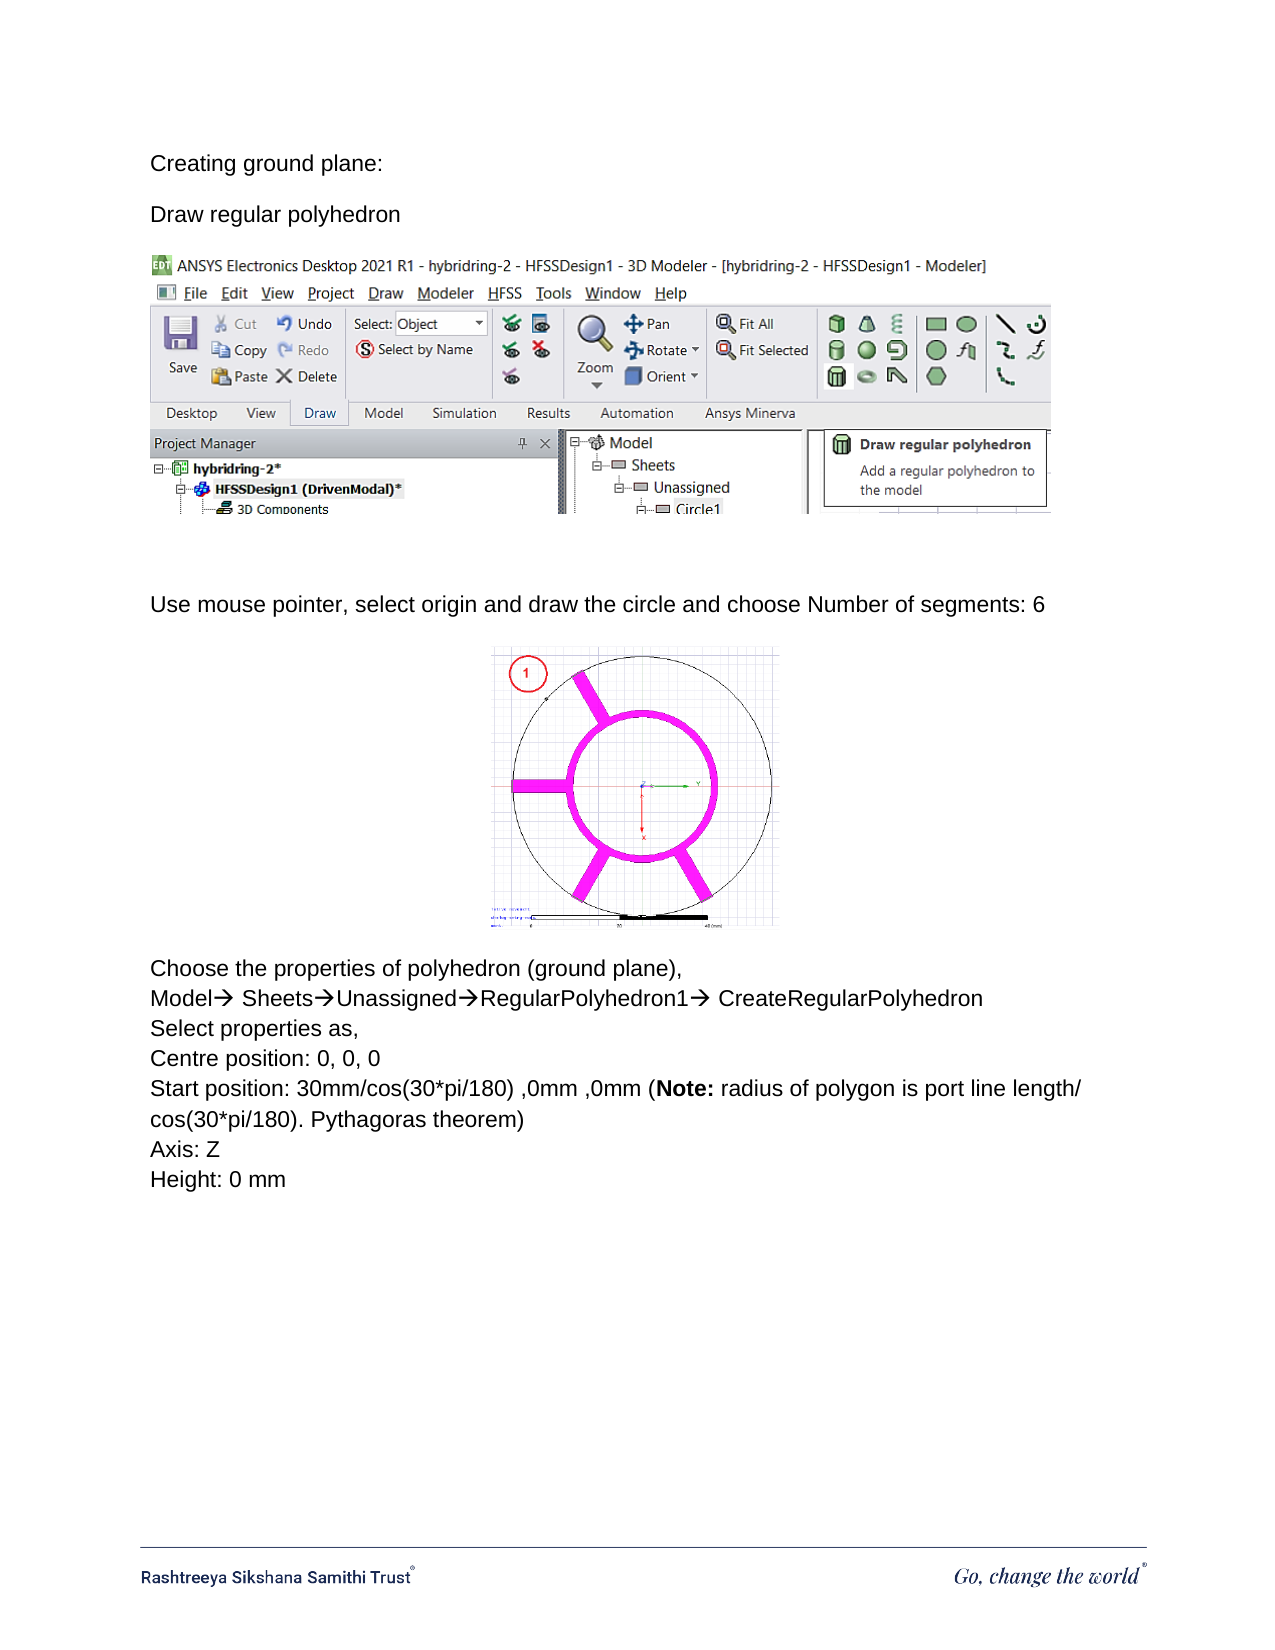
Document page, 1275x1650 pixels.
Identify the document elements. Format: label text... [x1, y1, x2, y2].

picture [79, 1518, 1208, 1608]
text Height: 0 mm [150, 1166, 1125, 1192]
text Centre position: 0, 0, 0 [150, 1045, 1125, 1071]
text Use mouse pointer, select origin and draw the circle and choose Number of segments: 6 [150, 591, 1125, 617]
picture [150, 251, 1051, 514]
text Choose the properties of polyhedron (ground plane), [150, 954, 1125, 981]
text Select properties as, [150, 1015, 1125, 1041]
text Start position: 30mm/cos(30*pi/180) ,0mm ,0mm (Note: radius of polygon is port line length/ cos(30*pi/180). Pythagoras theorem) [150, 1075, 1125, 1132]
text Creating ground plane: [150, 150, 1125, 176]
text Model SheetsUnassignedRegularPolyhedron1 CreateRegularPolyhedron [150, 985, 1125, 1011]
text Axis: Z [150, 1136, 1125, 1162]
text Draw regular polyhedron [150, 201, 1125, 227]
picture [491, 641, 784, 930]
